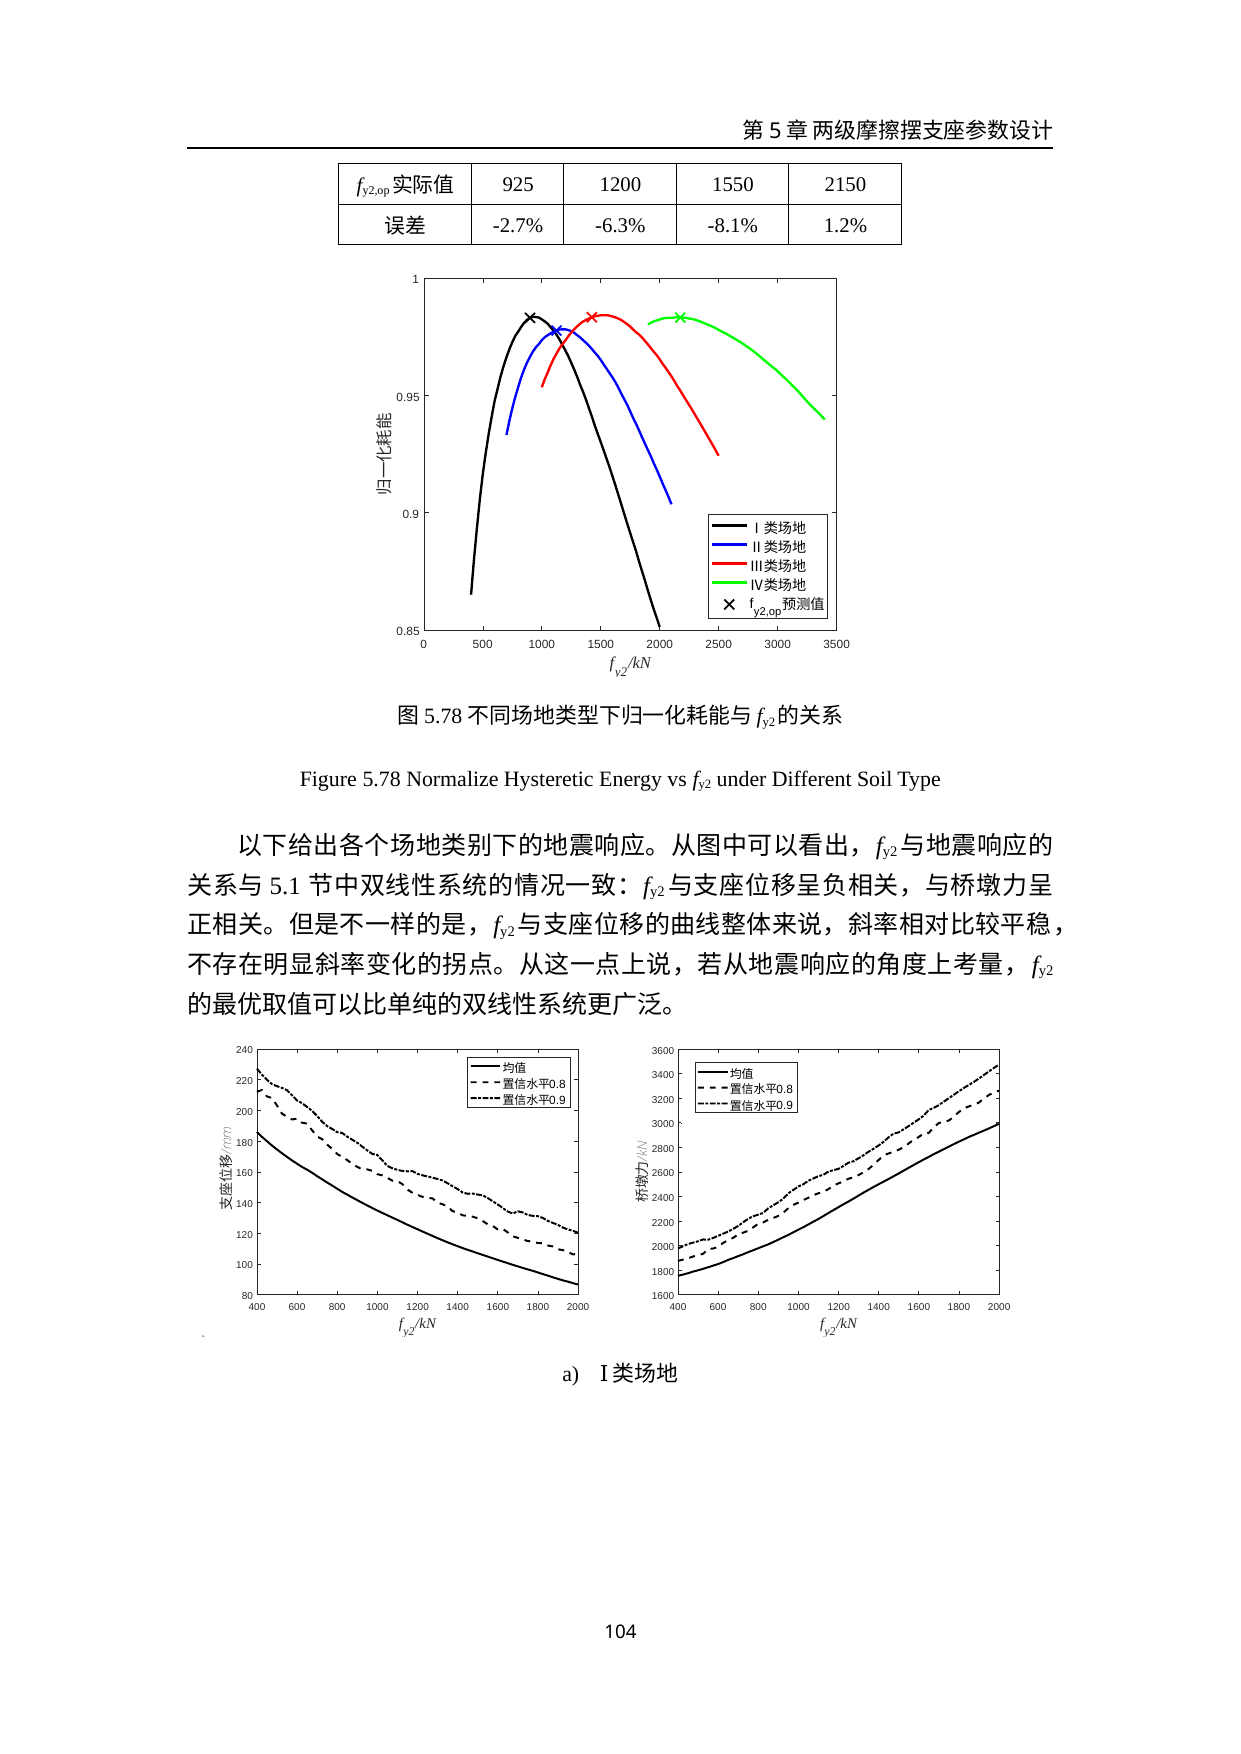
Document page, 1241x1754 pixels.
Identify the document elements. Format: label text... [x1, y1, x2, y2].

table_cell 1200 [564, 164, 676, 204]
list Ⅰ类场地 [187, 1352, 1053, 1392]
table_cell -8.1% [677, 205, 788, 244]
table_cell 925 [472, 164, 563, 204]
table_cell 2150 [789, 164, 901, 204]
table_cell 1550 [677, 164, 788, 204]
table_cell -6.3% [564, 205, 676, 244]
text 以下给出各个场地类别下的地震响应。从图中可以看出，fy2与地震响应的关系与5.1 节中双线性系统的情况一致：fy2与支座位移呈负相关，与桥墩力呈正相关。但是不一样的是，fy2与支座位移的曲线整体来说，斜率相对比较平稳，不存在明显斜率变化的拐点。从这一点上说，若从地震响应的角度上考量，fy2的最优取值可以比单纯的双线性系统更广泛。 [187, 824, 1053, 1022]
table_cell fy2,op实际值 [339, 164, 471, 204]
table_cell 误差 [339, 205, 471, 244]
table_cell -2.7% [472, 205, 563, 244]
table_cell 1.2% [789, 205, 901, 244]
